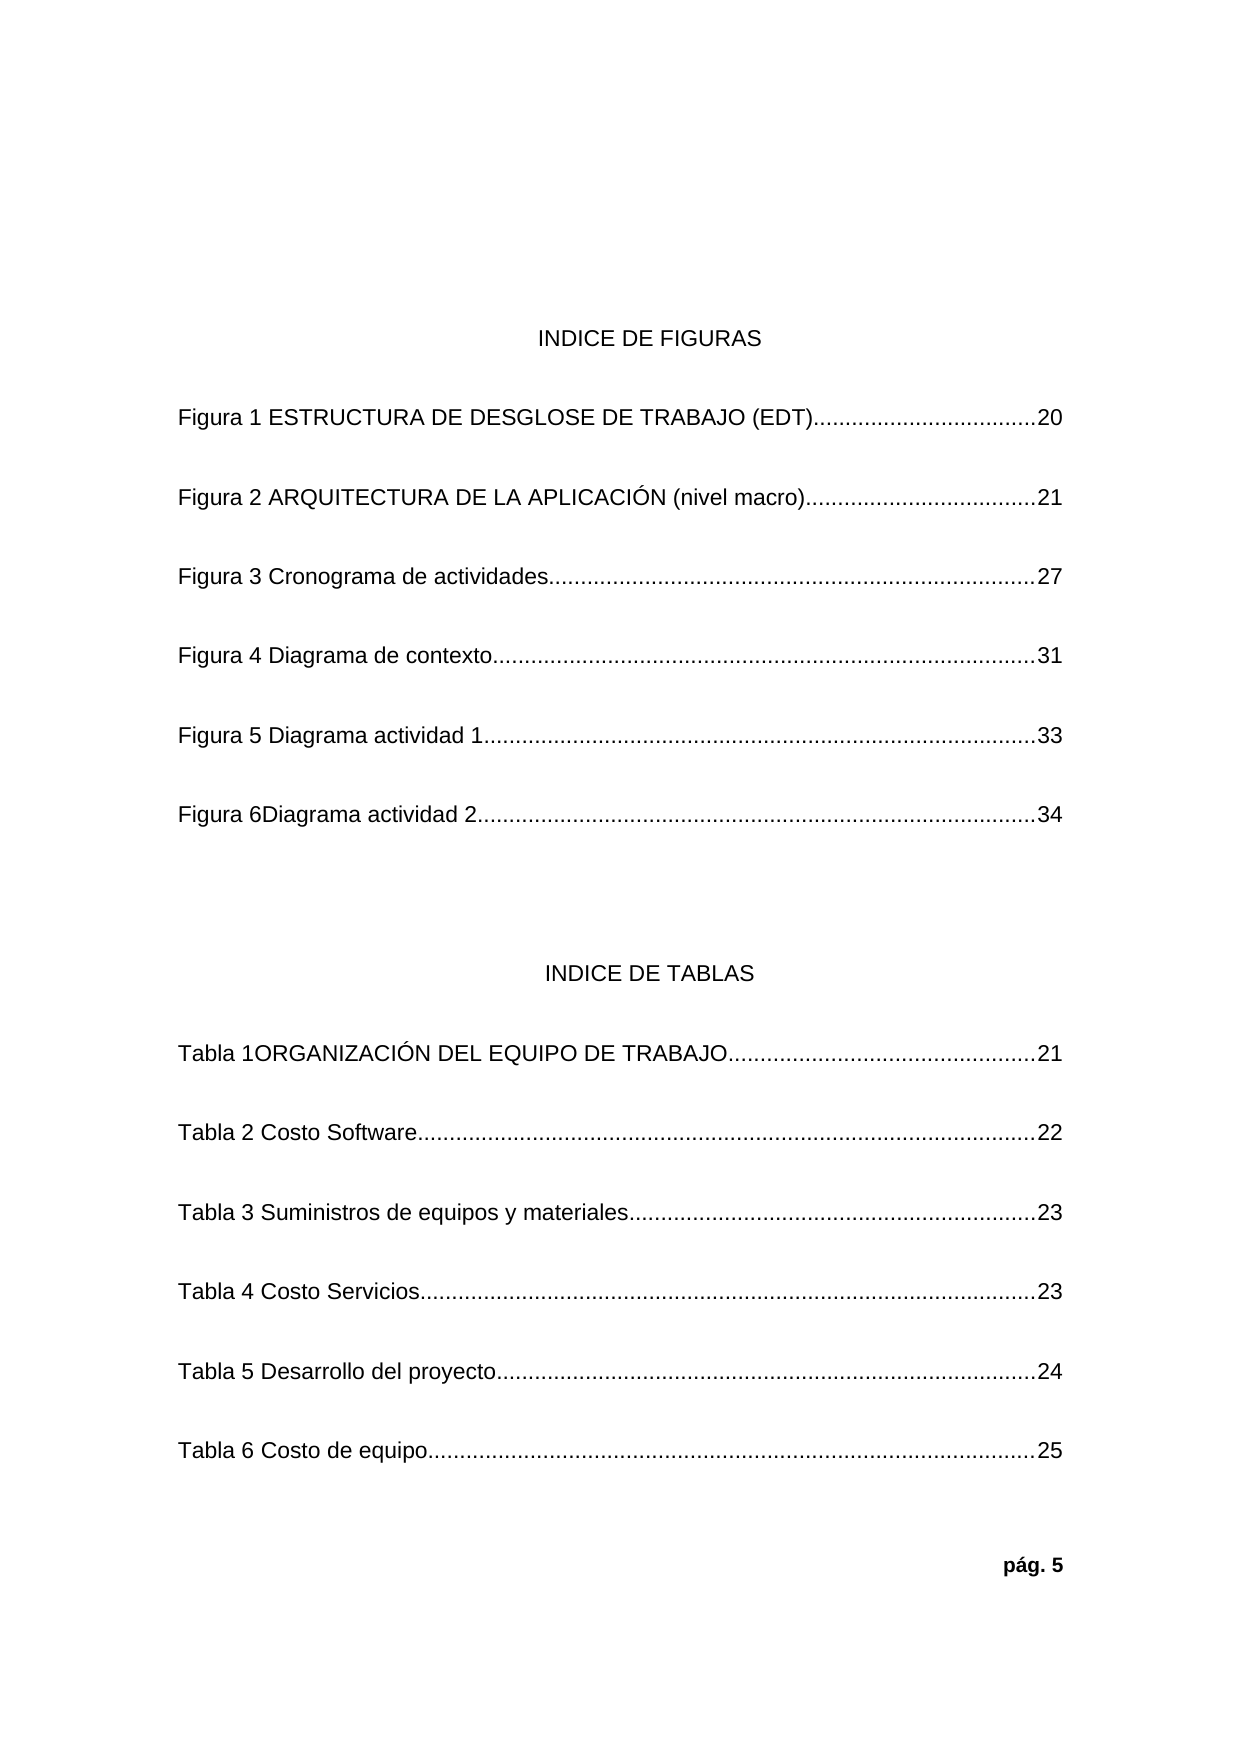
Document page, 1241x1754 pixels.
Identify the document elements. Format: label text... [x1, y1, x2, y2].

text Figura 5 Diagrama actividad 1 33 [177, 722, 1063, 748]
text Figura 3 Cronograma de actividades 27 [177, 563, 1063, 589]
text INDICE DE FIGURAS [177, 324, 1063, 351]
text Figura 4 Diagrama de contexto 31 [177, 642, 1063, 669]
text Tabla 5 Desarrollo del proyecto 24 [177, 1358, 1063, 1384]
text Figura 6Diagrama actividad 2 34 [177, 801, 1063, 828]
text Tabla 3 Suministros de equipos y materiales 23 [177, 1199, 1063, 1225]
text Figura 1 ESTRUCTURA DE DESGLOSE DE TRABAJO (EDT) 20 [177, 404, 1063, 430]
text Tabla 4 Costo Servicios 23 [177, 1278, 1063, 1305]
text Figura 2 ARQUITECTURA DE LA APLICACIÓN (nivel macro) 21 [177, 483, 1063, 510]
text Tabla 1ORGANIZACIÓN DEL EQUIPO DE TRABAJO 21 [177, 1040, 1063, 1066]
text Tabla 2 Costo Software 22 [177, 1119, 1063, 1146]
text INDICE DE TABLAS [177, 960, 1063, 987]
text Tabla 6 Costo de equipo 25 [177, 1437, 1063, 1464]
